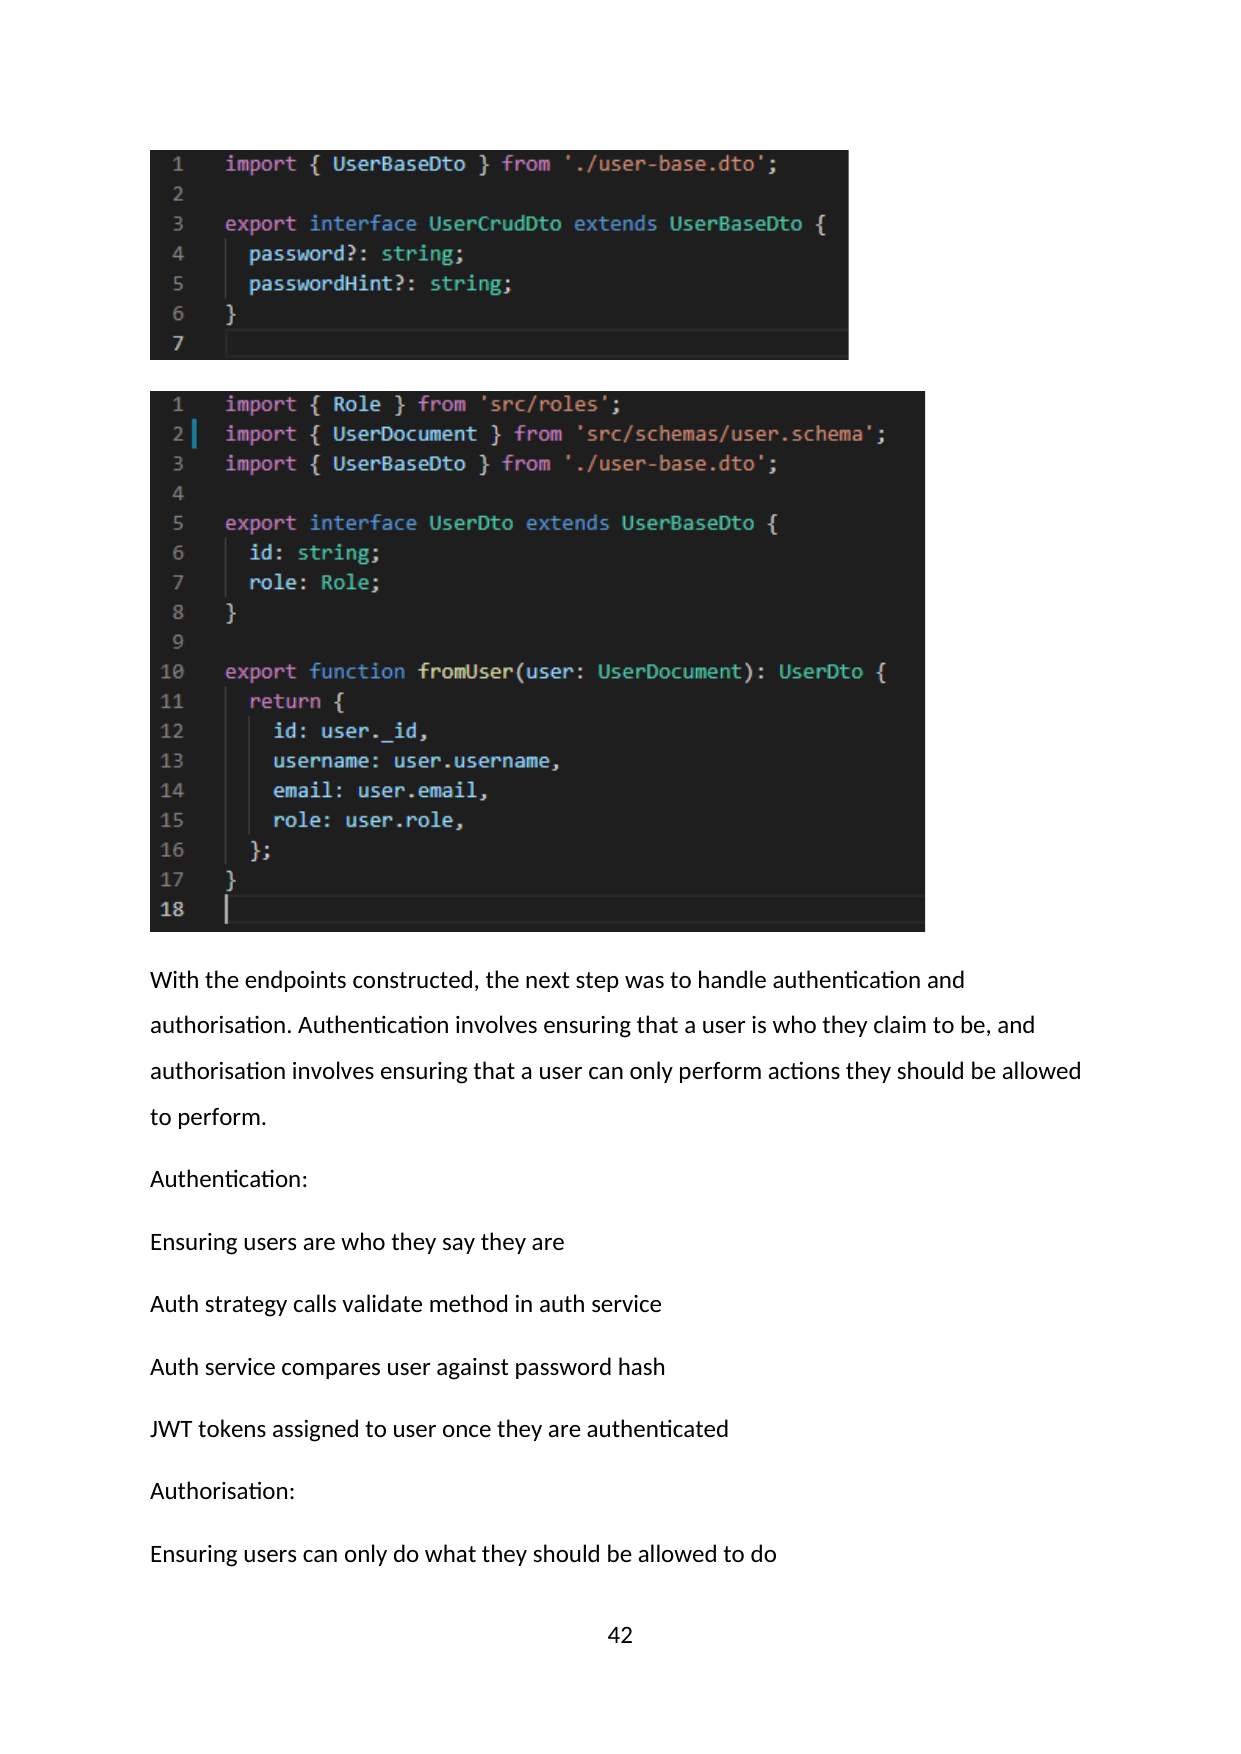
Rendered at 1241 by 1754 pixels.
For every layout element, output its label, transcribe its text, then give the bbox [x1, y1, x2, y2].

text Auth service compares user against password hash [150, 1351, 1090, 1381]
text Ensuring users are who they say they are [150, 1226, 1090, 1256]
text Authentication: [150, 1163, 1090, 1194]
picture [150, 391, 926, 932]
text JWT tokens assigned to user once they are authenticated [150, 1413, 1090, 1443]
text Ensuring users can only do what they should be allowed to do [150, 1538, 1090, 1568]
picture [150, 150, 849, 360]
text Auth strategy calls validate method in auth service [150, 1288, 1090, 1319]
text Authorisation: [150, 1475, 1090, 1506]
text With the endpoints constructed, the next step was to handle authentication and authorisation. Authentication involves ensuring that a user is who they claim to be, and authorisation involves ensuring that a user can only perform actions they should be allowed to perform. [150, 964, 1090, 1132]
